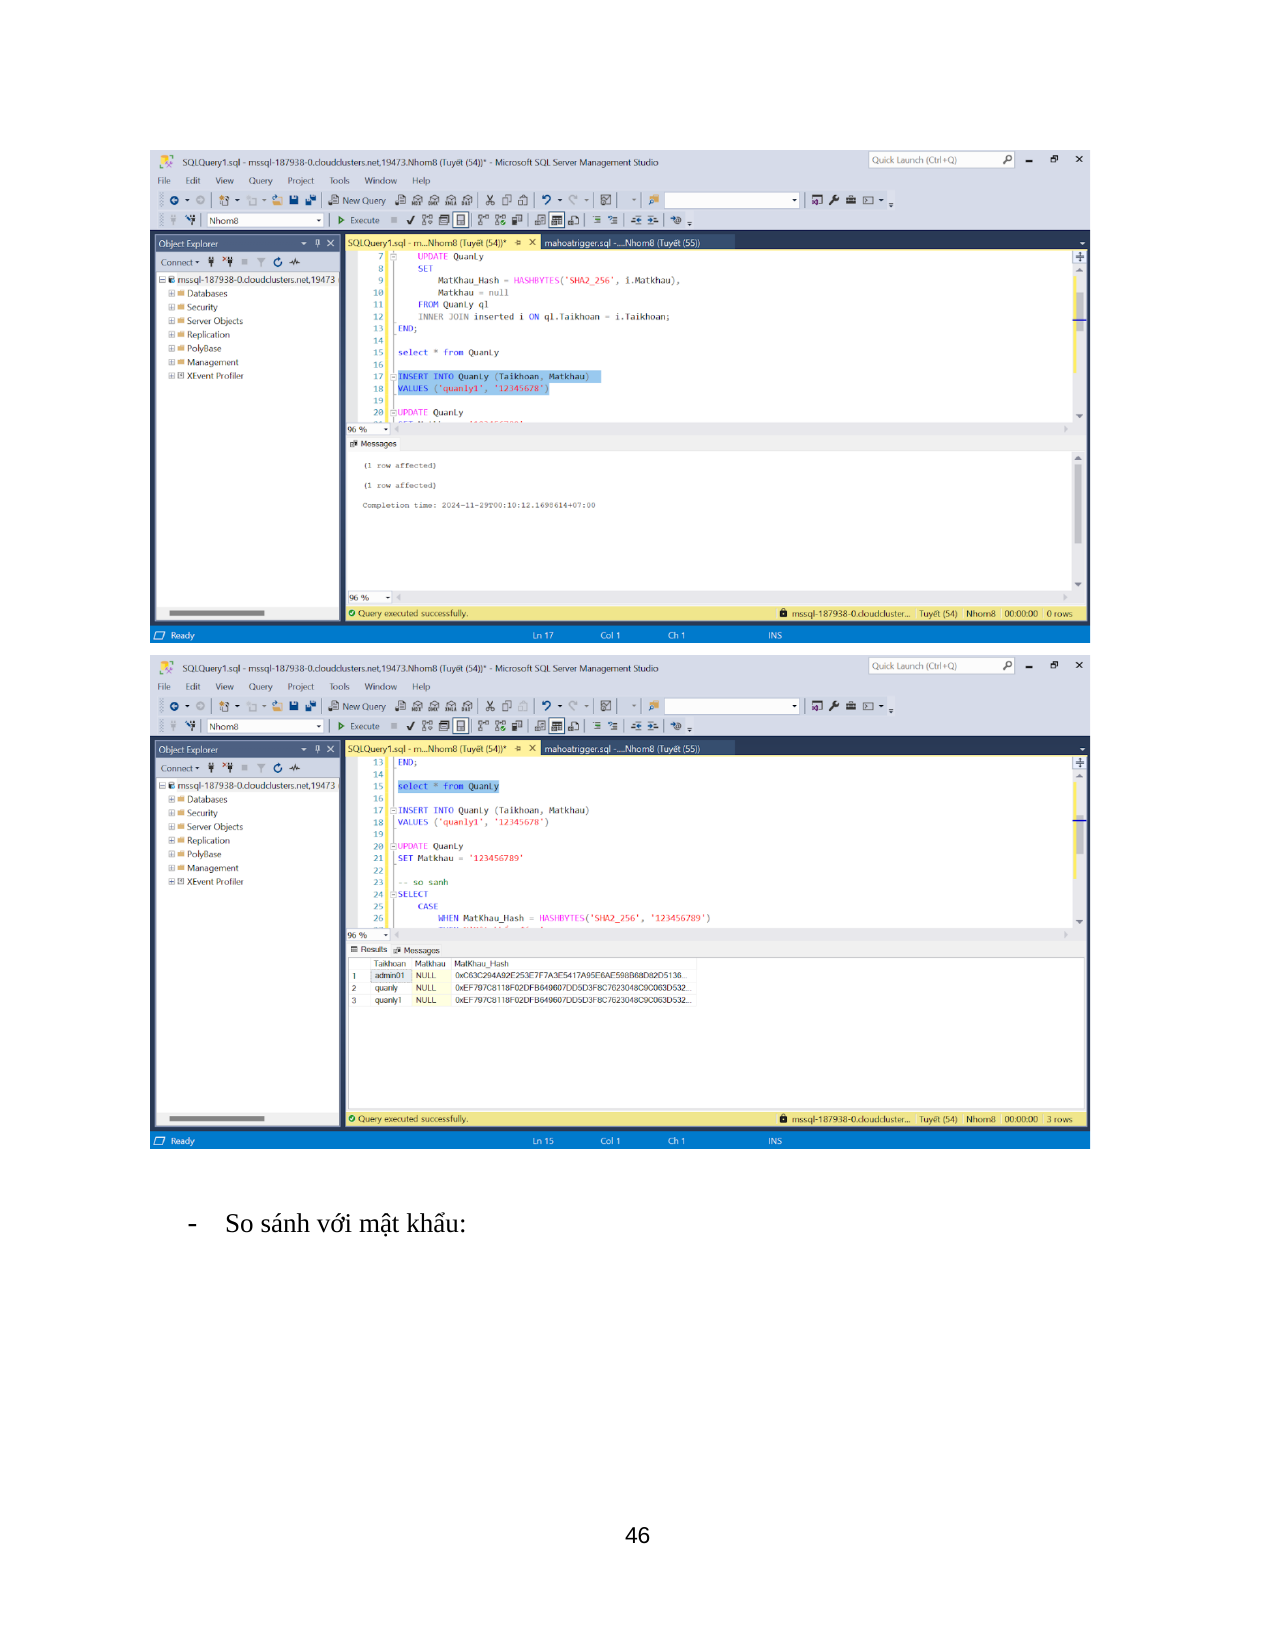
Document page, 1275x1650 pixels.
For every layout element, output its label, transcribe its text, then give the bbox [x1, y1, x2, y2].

picture [150, 150, 1091, 643]
picture [150, 655, 1091, 1149]
list So sánh với mật khẩu: [187, 1205, 1125, 1238]
